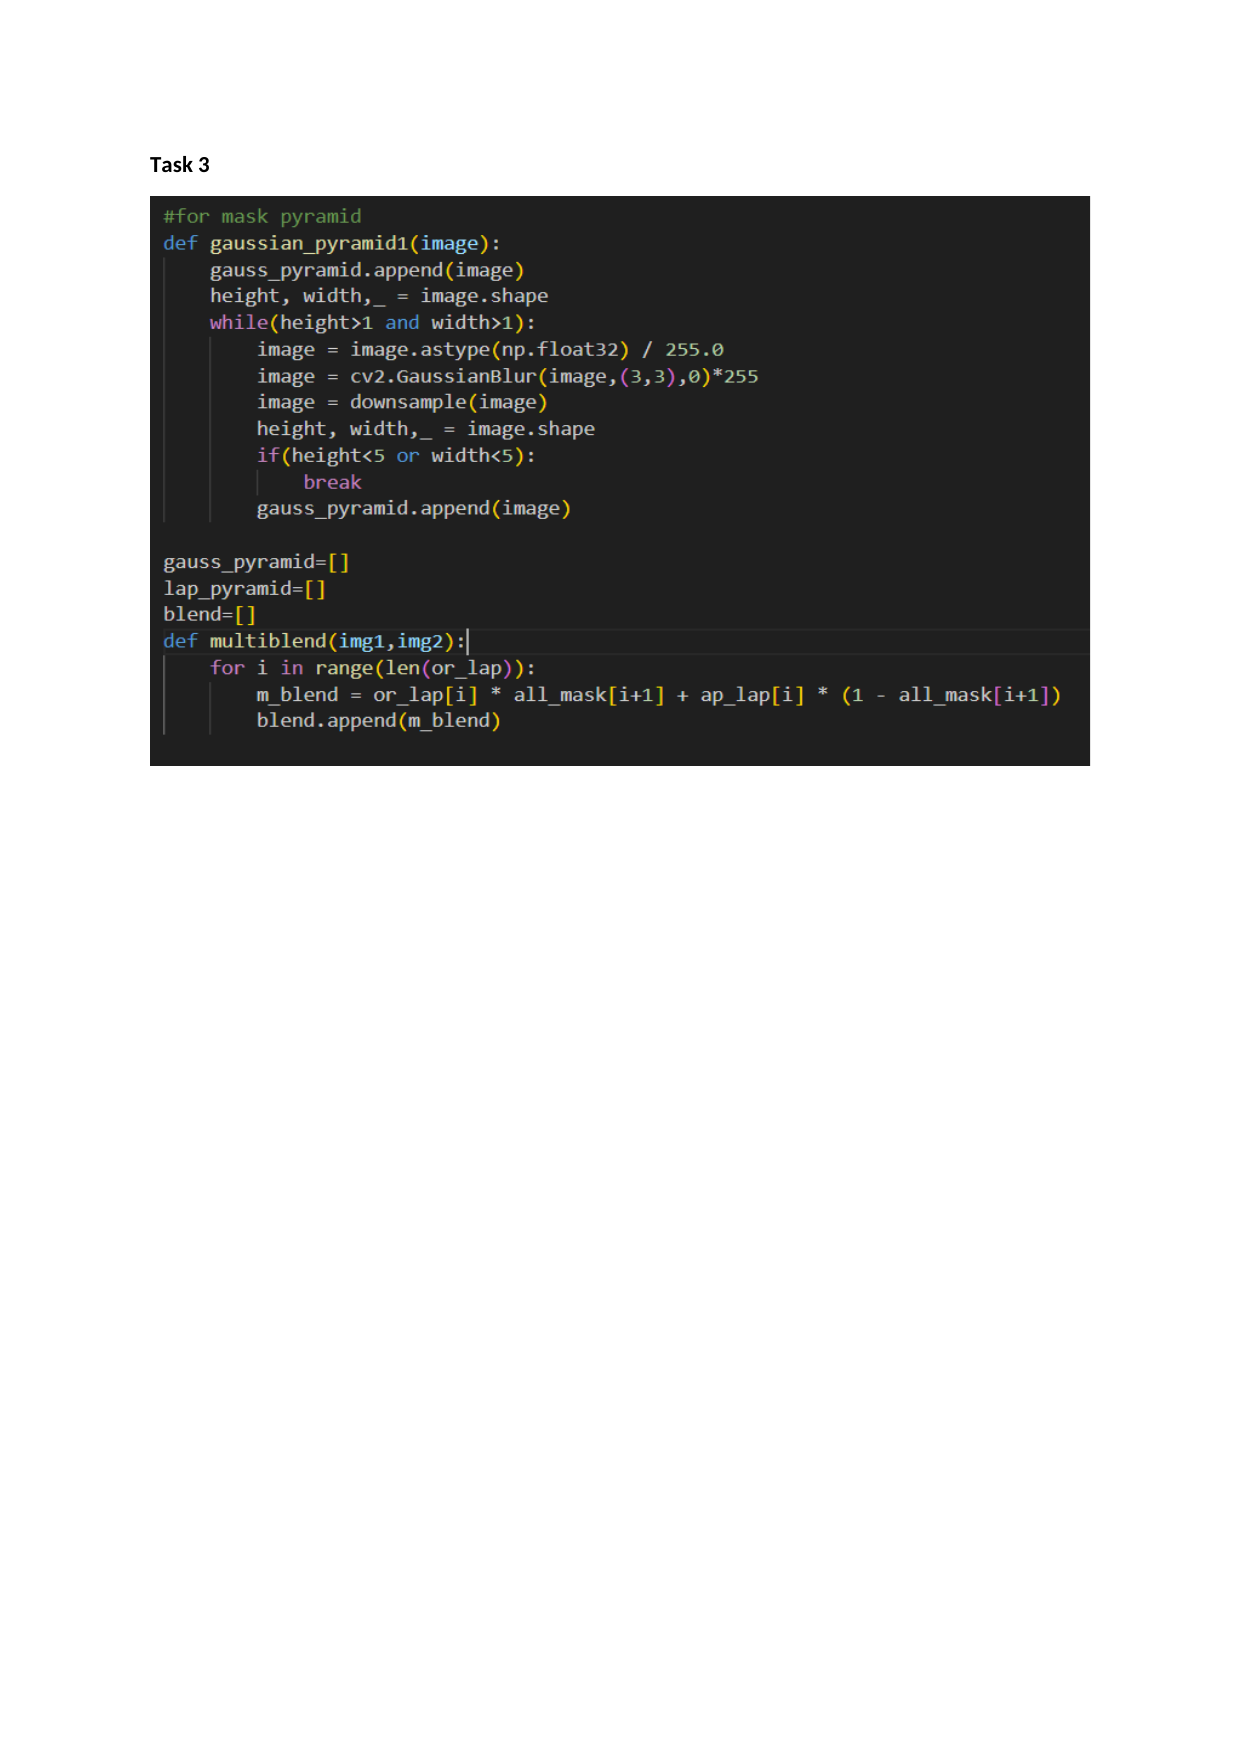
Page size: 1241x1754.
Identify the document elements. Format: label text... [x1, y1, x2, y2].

picture [150, 196, 1091, 766]
text Task 3 [150, 150, 1090, 178]
